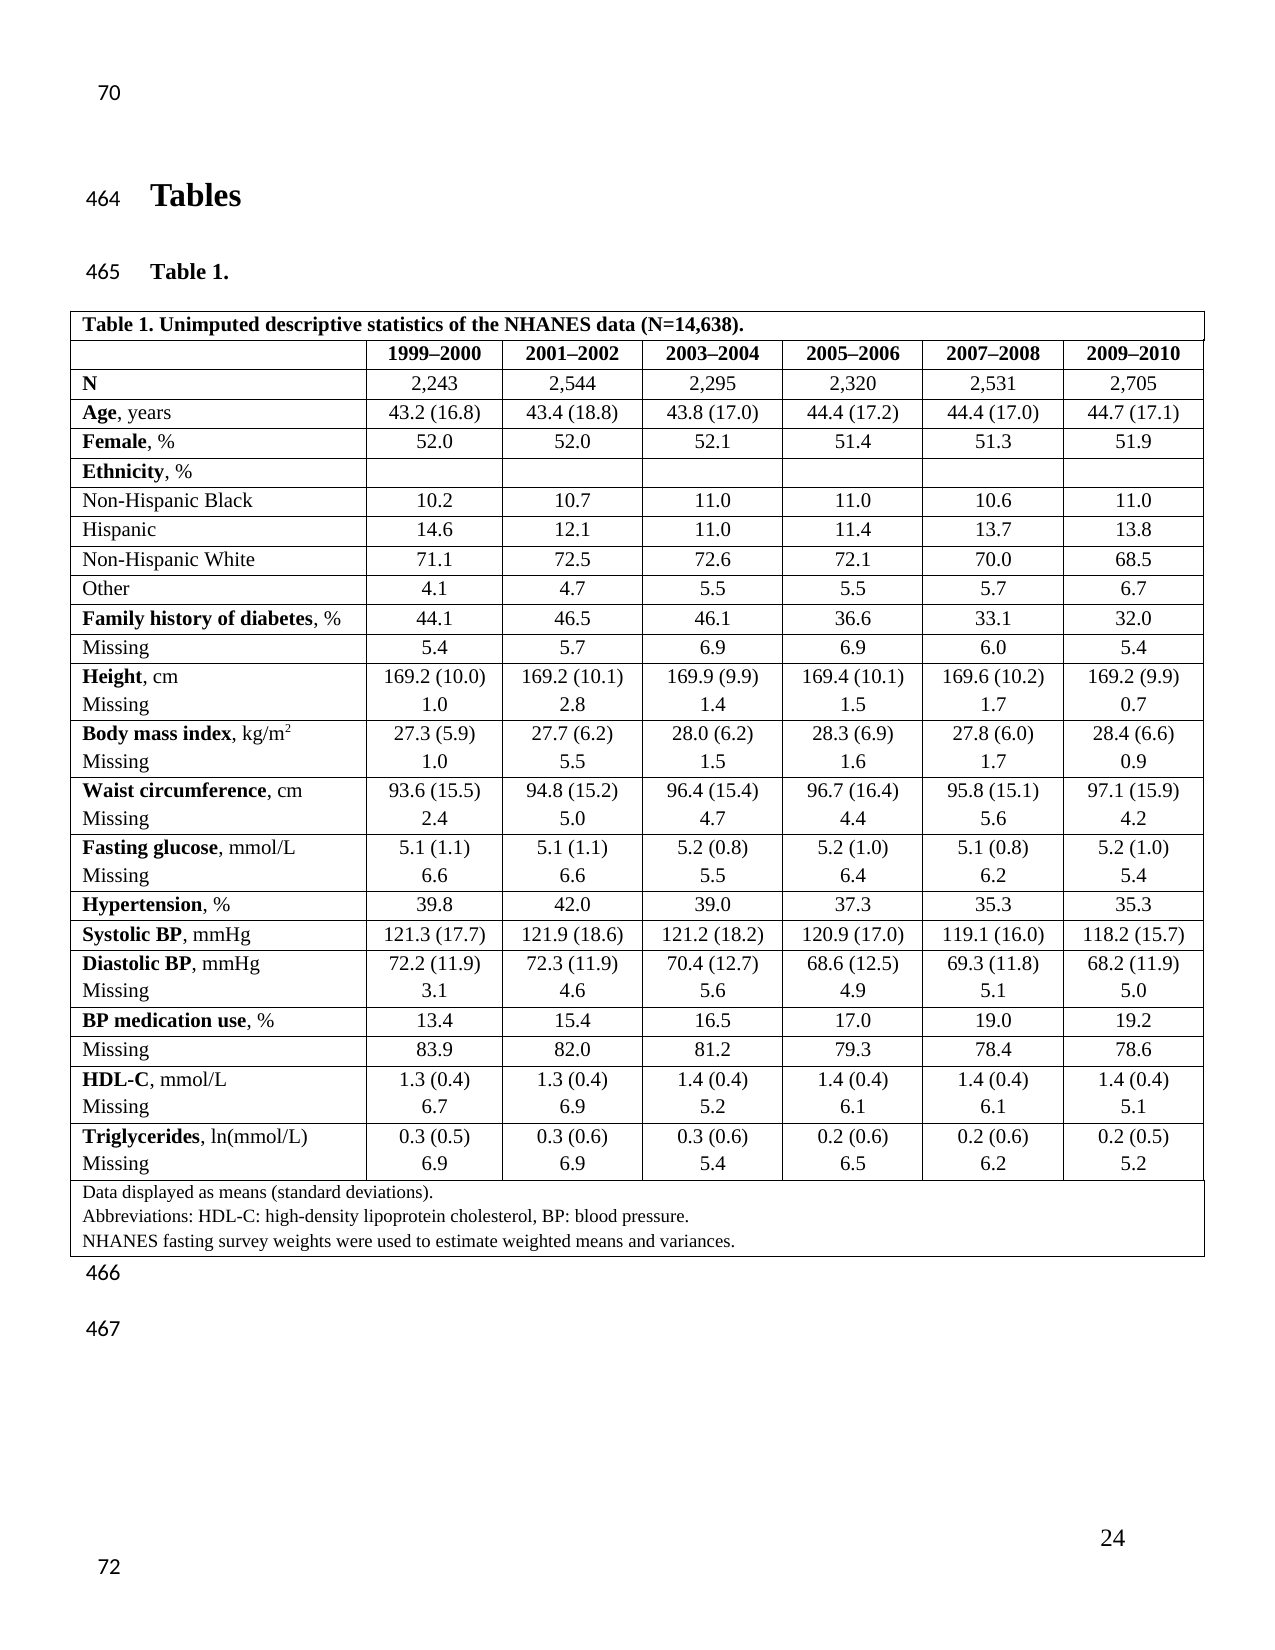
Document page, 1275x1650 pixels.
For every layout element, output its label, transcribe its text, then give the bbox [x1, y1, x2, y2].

table_cell 2009–2010 [1064, 341, 1203, 369]
table_cell 35.3 [1064, 892, 1203, 920]
table_cell HDL-C, mmol/L Missing [71, 1067, 366, 1122]
table_cell 2005–2006 [783, 341, 922, 369]
table_cell 5.4 [367, 635, 502, 663]
table_cell 0.3 (0.5) 6.9 [367, 1124, 502, 1179]
table_cell Height, cm Missing [71, 664, 366, 720]
table_cell 5.2 (1.0) 5.4 [1064, 835, 1203, 891]
table_cell 119.1 (16.0) [923, 921, 1063, 950]
table_cell 1.4 (0.4) 5.1 [1064, 1067, 1203, 1122]
table_cell 2,531 [923, 370, 1063, 399]
table_cell 2003–2004 [643, 341, 782, 369]
table_cell 27.7 (6.2) 5.5 [503, 721, 642, 777]
table_cell Data displayed as means (standard deviations). Abbreviations: HDL-C: high-density lipoprotein cholesterol, BP: blood pressure. NHANES fasting survey weights were used to estimate weighted means and variances. [71, 1181, 1204, 1256]
table_cell Ethnicity, % [71, 459, 366, 487]
table_cell 5.5 [783, 576, 922, 604]
table_cell 1.3 (0.4) 6.7 [367, 1067, 502, 1122]
table_cell 46.1 [643, 605, 782, 634]
table_cell 43.2 (16.8) [367, 400, 502, 428]
table_cell Non-Hispanic White [71, 547, 366, 575]
text Table 1. [150, 258, 1125, 284]
table_cell 5.2 (1.0) 6.4 [783, 835, 922, 891]
table_cell 28.0 (6.2) 1.5 [643, 721, 782, 777]
table_cell Waist circumference, cm Missing [71, 778, 366, 834]
table_cell 96.4 (15.4) 4.7 [643, 778, 782, 834]
table_cell 5.1 (1.1) 6.6 [503, 835, 642, 891]
table_cell 2,320 [783, 370, 922, 399]
table_cell [923, 459, 1063, 487]
table_cell 44.4 (17.2) [783, 400, 922, 428]
table_cell 5.4 [1064, 635, 1203, 663]
table_cell 0.3 (0.6) 5.4 [643, 1124, 782, 1179]
table_cell 36.6 [783, 605, 922, 634]
table_cell 11.0 [783, 488, 922, 516]
table_cell 27.8 (6.0) 1.7 [923, 721, 1063, 777]
table_cell BP medication use, % [71, 1008, 366, 1036]
table_cell 17.0 [783, 1008, 922, 1036]
table_cell 19.2 [1064, 1008, 1203, 1036]
table_cell 68.2 (11.9) 5.0 [1064, 951, 1203, 1007]
table_cell 28.3 (6.9) 1.6 [783, 721, 922, 777]
table_cell 71.1 [367, 547, 502, 575]
table_cell Systolic BP, mmHg [71, 921, 366, 950]
table_cell 44.7 (17.1) [1064, 400, 1203, 428]
table_cell 0.2 (0.6) 6.5 [783, 1124, 922, 1179]
table_cell 0.3 (0.6) 6.9 [503, 1124, 642, 1179]
table_cell 169.2 (10.1) 2.8 [503, 664, 642, 720]
table_cell 72.6 [643, 547, 782, 575]
table_cell Other [71, 576, 366, 604]
table_cell 72.1 [783, 547, 922, 575]
table_cell 13.7 [923, 517, 1063, 546]
table_cell 44.1 [367, 605, 502, 634]
table_cell [1064, 459, 1203, 487]
table_cell 11.0 [643, 517, 782, 546]
table_cell 43.4 (18.8) [503, 400, 642, 428]
table_cell 52.1 [643, 429, 782, 457]
table_cell 43.8 (17.0) [643, 400, 782, 428]
table_cell 39.8 [367, 892, 502, 920]
table_cell 46.5 [503, 605, 642, 634]
table_cell 10.6 [923, 488, 1063, 516]
table_cell 121.9 (18.6) [503, 921, 642, 950]
table_cell 1.4 (0.4) 6.1 [923, 1067, 1063, 1122]
table_cell 79.3 [783, 1037, 922, 1066]
table_cell Hypertension, % [71, 892, 366, 920]
table_cell Triglycerides, ln(mmol/L) Missing [71, 1124, 366, 1179]
table_cell 11.0 [1064, 488, 1203, 516]
table_cell 35.3 [923, 892, 1063, 920]
table_cell 2,243 [367, 370, 502, 399]
table_cell 33.1 [923, 605, 1063, 634]
table_cell [71, 341, 366, 369]
table_cell 44.4 (17.0) [923, 400, 1063, 428]
table_cell 6.9 [643, 635, 782, 663]
table_cell 42.0 [503, 892, 642, 920]
table_cell 5.7 [923, 576, 1063, 604]
table_cell Non-Hispanic Black [71, 488, 366, 516]
table_cell 51.9 [1064, 429, 1203, 457]
table_cell 5.7 [503, 635, 642, 663]
table_cell 169.6 (10.2) 1.7 [923, 664, 1063, 720]
table_cell 5.2 (0.8) 5.5 [643, 835, 782, 891]
table_cell 70.0 [923, 547, 1063, 575]
table_cell 51.4 [783, 429, 922, 457]
table_cell 4.1 [367, 576, 502, 604]
table_cell 37.3 [783, 892, 922, 920]
table_cell 1.4 (0.4) 6.1 [783, 1067, 922, 1122]
table_cell 83.9 [367, 1037, 502, 1066]
table_cell 52.0 [367, 429, 502, 457]
table_cell 68.6 (12.5) 4.9 [783, 951, 922, 1007]
table_cell 16.5 [643, 1008, 782, 1036]
table_cell 10.7 [503, 488, 642, 516]
table_cell [503, 459, 642, 487]
subtitle Tables [150, 175, 1125, 213]
table_cell 169.2 (9.9) 0.7 [1064, 664, 1203, 720]
table_cell N [71, 370, 366, 399]
table_cell 0.2 (0.5) 5.2 [1064, 1124, 1203, 1179]
table_cell 52.0 [503, 429, 642, 457]
table_cell 6.7 [1064, 576, 1203, 604]
table_cell 96.7 (16.4) 4.4 [783, 778, 922, 834]
table_cell 51.3 [923, 429, 1063, 457]
table_cell Missing [71, 635, 366, 663]
table_cell 5.5 [643, 576, 782, 604]
table_cell 10.2 [367, 488, 502, 516]
table_cell 169.4 (10.1) 1.5 [783, 664, 922, 720]
table_cell 78.6 [1064, 1037, 1203, 1066]
table_cell 72.5 [503, 547, 642, 575]
table_cell 2,705 [1064, 370, 1203, 399]
table_cell [783, 459, 922, 487]
table_cell 94.8 (15.2) 5.0 [503, 778, 642, 834]
table_cell 121.3 (17.7) [367, 921, 502, 950]
table_cell 11.4 [783, 517, 922, 546]
table_cell 6.0 [923, 635, 1063, 663]
table_cell 6.9 [783, 635, 922, 663]
table_cell 39.0 [643, 892, 782, 920]
table_cell 72.3 (11.9) 4.6 [503, 951, 642, 1007]
table_cell 121.2 (18.2) [643, 921, 782, 950]
table_cell Age, years [71, 400, 366, 428]
table_cell Hispanic [71, 517, 366, 546]
table_cell Missing [71, 1037, 366, 1066]
table_cell 95.8 (15.1) 5.6 [923, 778, 1063, 834]
table_cell 11.0 [643, 488, 782, 516]
table_header Table 1. Unimputed descriptive statistics of the NHANES data (N=14,638). [71, 312, 1204, 340]
table_cell 32.0 [1064, 605, 1203, 634]
table_cell 118.2 (15.7) [1064, 921, 1203, 950]
table_cell 15.4 [503, 1008, 642, 1036]
table_cell 81.2 [643, 1037, 782, 1066]
table_cell Female, % [71, 429, 366, 457]
table_cell 12.1 [503, 517, 642, 546]
table_cell 2007–2008 [923, 341, 1063, 369]
table_cell 19.0 [923, 1008, 1063, 1036]
table_cell 82.0 [503, 1037, 642, 1066]
table_cell 97.1 (15.9) 4.2 [1064, 778, 1203, 834]
table_cell 2,544 [503, 370, 642, 399]
table_cell 2,295 [643, 370, 782, 399]
table_cell 120.9 (17.0) [783, 921, 922, 950]
table_cell 28.4 (6.6) 0.9 [1064, 721, 1203, 777]
table_cell 93.6 (15.5) 2.4 [367, 778, 502, 834]
table_cell 13.8 [1064, 517, 1203, 546]
table_cell 72.2 (11.9) 3.1 [367, 951, 502, 1007]
table_cell 5.1 (1.1) 6.6 [367, 835, 502, 891]
table_cell Family history of diabetes, % [71, 605, 366, 634]
table_cell [643, 459, 782, 487]
table_cell Fasting glucose, mmol/L Missing [71, 835, 366, 891]
table_cell 169.9 (9.9) 1.4 [643, 664, 782, 720]
table_cell 78.4 [923, 1037, 1063, 1066]
table_cell Diastolic BP, mmHg Missing [71, 951, 366, 1007]
table_cell 0.2 (0.6) 6.2 [923, 1124, 1063, 1179]
table_cell 1999–2000 [367, 341, 502, 369]
table_cell 169.2 (10.0) 1.0 [367, 664, 502, 720]
table_cell 1.3 (0.4) 6.9 [503, 1067, 642, 1122]
table_cell 68.5 [1064, 547, 1203, 575]
table_cell 13.4 [367, 1008, 502, 1036]
table_cell 27.3 (5.9) 1.0 [367, 721, 502, 777]
table_cell 4.7 [503, 576, 642, 604]
table_cell 2001–2002 [503, 341, 642, 369]
table_cell Body mass index, kg/m2 Missing [71, 721, 366, 777]
table_cell 14.6 [367, 517, 502, 546]
table_cell 70.4 (12.7) 5.6 [643, 951, 782, 1007]
table_cell [367, 459, 502, 487]
table_cell 1.4 (0.4) 5.2 [643, 1067, 782, 1122]
table_cell 5.1 (0.8) 6.2 [923, 835, 1063, 891]
table_cell 69.3 (11.8) 5.1 [923, 951, 1063, 1007]
